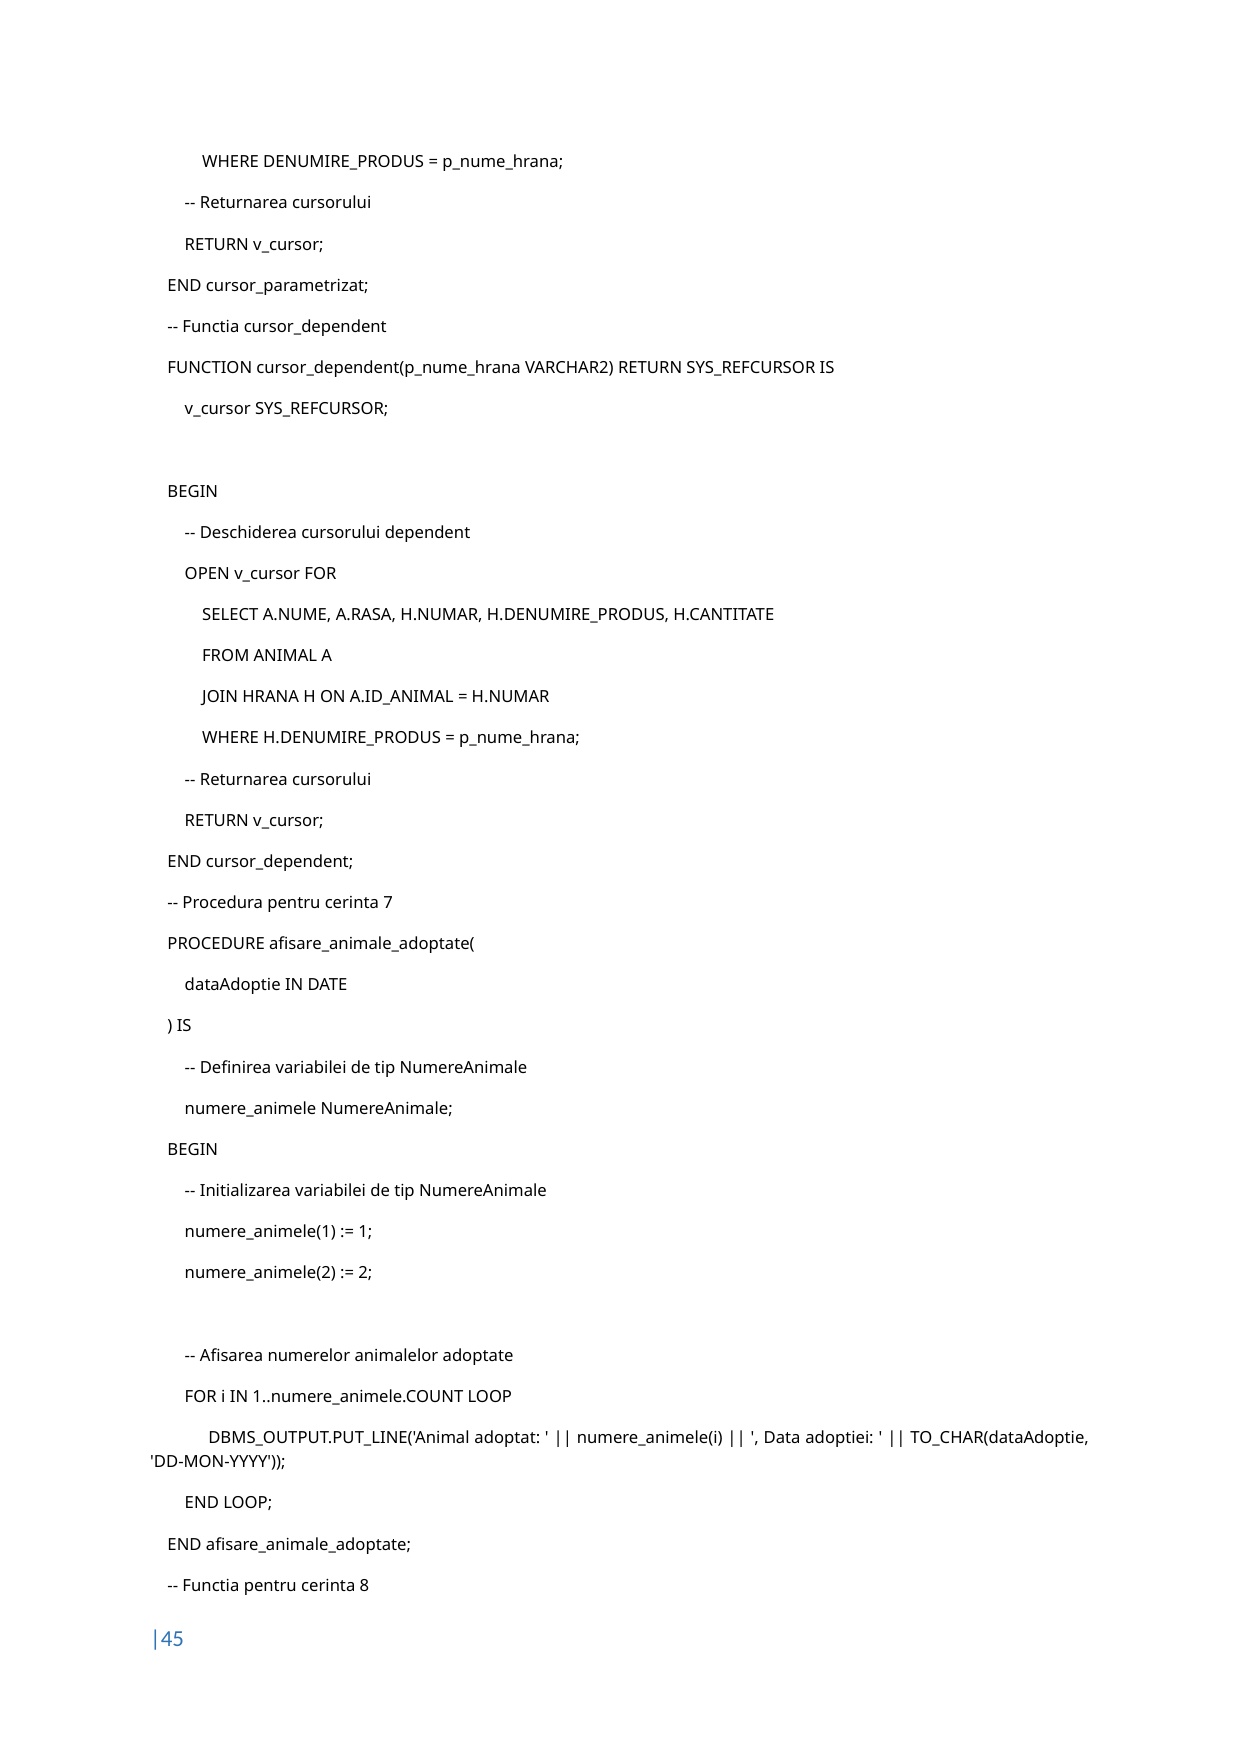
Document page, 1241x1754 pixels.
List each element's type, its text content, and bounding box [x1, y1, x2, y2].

text BEGIN [150, 479, 1090, 502]
text WHERE DENUMIRE_PRODUS = p_nume_hrana; [150, 150, 1090, 173]
text DBMS_OUTPUT.PUT_LINE('Animal adoptat: ' || numere_animele(i) || ', Data adoptiei: ' || TO_CHAR(dataAdoptie, 'DD-MON-YYYY')); [150, 1426, 1090, 1473]
text -- Procedura pentru cerinta 7 [150, 891, 1090, 913]
text -- Deschiderea cursorului dependent [150, 520, 1090, 543]
text -- Returnarea cursorului [150, 767, 1090, 790]
text FUNCTION cursor_dependent(p_nume_hrana VARCHAR2) RETURN SYS_REFCURSOR IS [150, 356, 1090, 378]
text FOR i IN 1..numere_animele.COUNT LOOP [150, 1384, 1090, 1407]
text -- Initializarea variabilei de tip NumereAnimale [150, 1179, 1090, 1201]
text numere_animele(2) := 2; [150, 1261, 1090, 1284]
text PROCEDURE afisare_animale_adoptate( [150, 932, 1090, 954]
text WHERE H.DENUMIRE_PRODUS = p_nume_hrana; [150, 726, 1090, 749]
text SELECT A.NUME, A.RASA, H.NUMAR, H.DENUMIRE_PRODUS, H.CANTITATE [150, 603, 1090, 625]
text dataAdoptie IN DATE [150, 973, 1090, 996]
text JOIN HRANA H ON A.ID_ANIMAL = H.NUMAR [150, 685, 1090, 708]
text numere_animele(1) := 1; [150, 1220, 1090, 1242]
text numere_animele NumereAnimale; [150, 1096, 1090, 1119]
text -- Returnarea cursorului [150, 191, 1090, 214]
text END LOOP; [150, 1491, 1090, 1514]
text ) IS [150, 1014, 1090, 1037]
text END afisare_animale_adoptate; [150, 1532, 1090, 1555]
text OPEN v_cursor FOR [150, 561, 1090, 584]
text -- Definirea variabilei de tip NumereAnimale [150, 1055, 1090, 1078]
text END cursor_dependent; [150, 849, 1090, 872]
text -- Functia cursor_dependent [150, 314, 1090, 337]
text END cursor_parametrizat; [150, 273, 1090, 296]
text BEGIN [150, 1137, 1090, 1160]
text RETURN v_cursor; [150, 232, 1090, 255]
text FROM ANIMAL A [150, 644, 1090, 666]
text -- Afisarea numerelor animalelor adoptate [150, 1343, 1090, 1366]
text RETURN v_cursor; [150, 808, 1090, 831]
text v_cursor SYS_REFCURSOR; [150, 397, 1090, 419]
text -- Functia pentru cerinta 8 [150, 1573, 1090, 1596]
